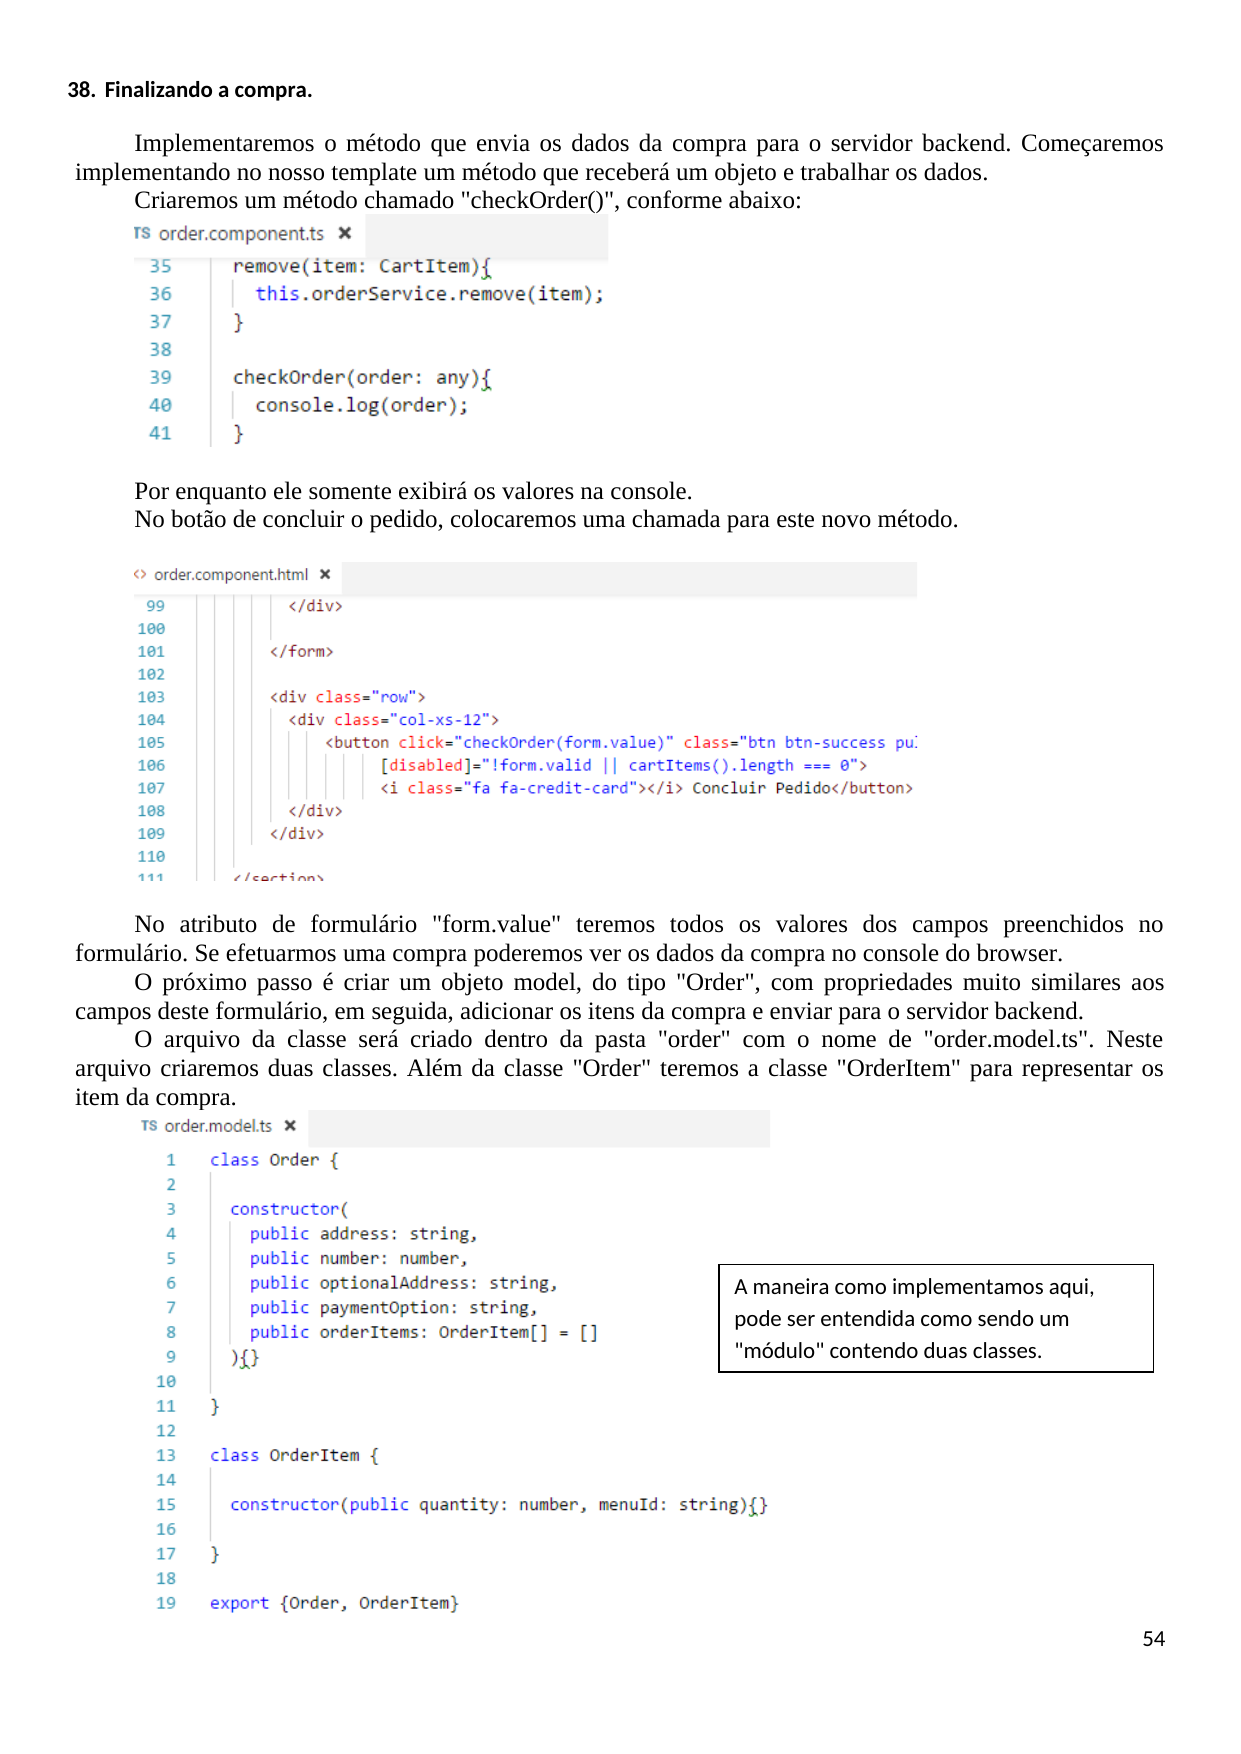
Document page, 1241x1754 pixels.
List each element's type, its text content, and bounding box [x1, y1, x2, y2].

text O arquivo da classe será criado dentro da pasta "order" com o nome de "order.model.ts". Neste arquivo criaremos duas classes. Além da classe "Order" teremos a classe "OrderItem" para representar os item da compra. [75, 1024, 1165, 1111]
text O próximo passo é criar um objeto model, do tipo "Order", com propriedades muito similares aos campos deste formulário, em seguida, adicionar os itens da compra e enviar para o servidor backend. [75, 967, 1165, 1024]
text No botão de concluir o pedido, colocaremos uma chamada para este novo método. [75, 504, 1165, 533]
text Implementaremos o método que envia os dados da compra para o servidor backend. Começaremos implementando no nosso template um método que receberá um objeto e trabalhar os dados. [75, 128, 1165, 186]
text Criaremos um método chamado "checkOrder()", conforme abaixo: [75, 186, 1165, 214]
text Por enquanto ele somente exibirá os valores na console. [75, 476, 1165, 504]
list Finalizando a compra. [67, 75, 1165, 103]
picture [134, 214, 609, 447]
text No atributo de formulário "form.value" teremos todos os valores dos campos preenchidos no formulário. Se efetuarmos uma compra poderemos ver os dados da compra no console do browser. [75, 909, 1165, 967]
picture [140, 1110, 771, 1614]
picture [134, 562, 918, 881]
